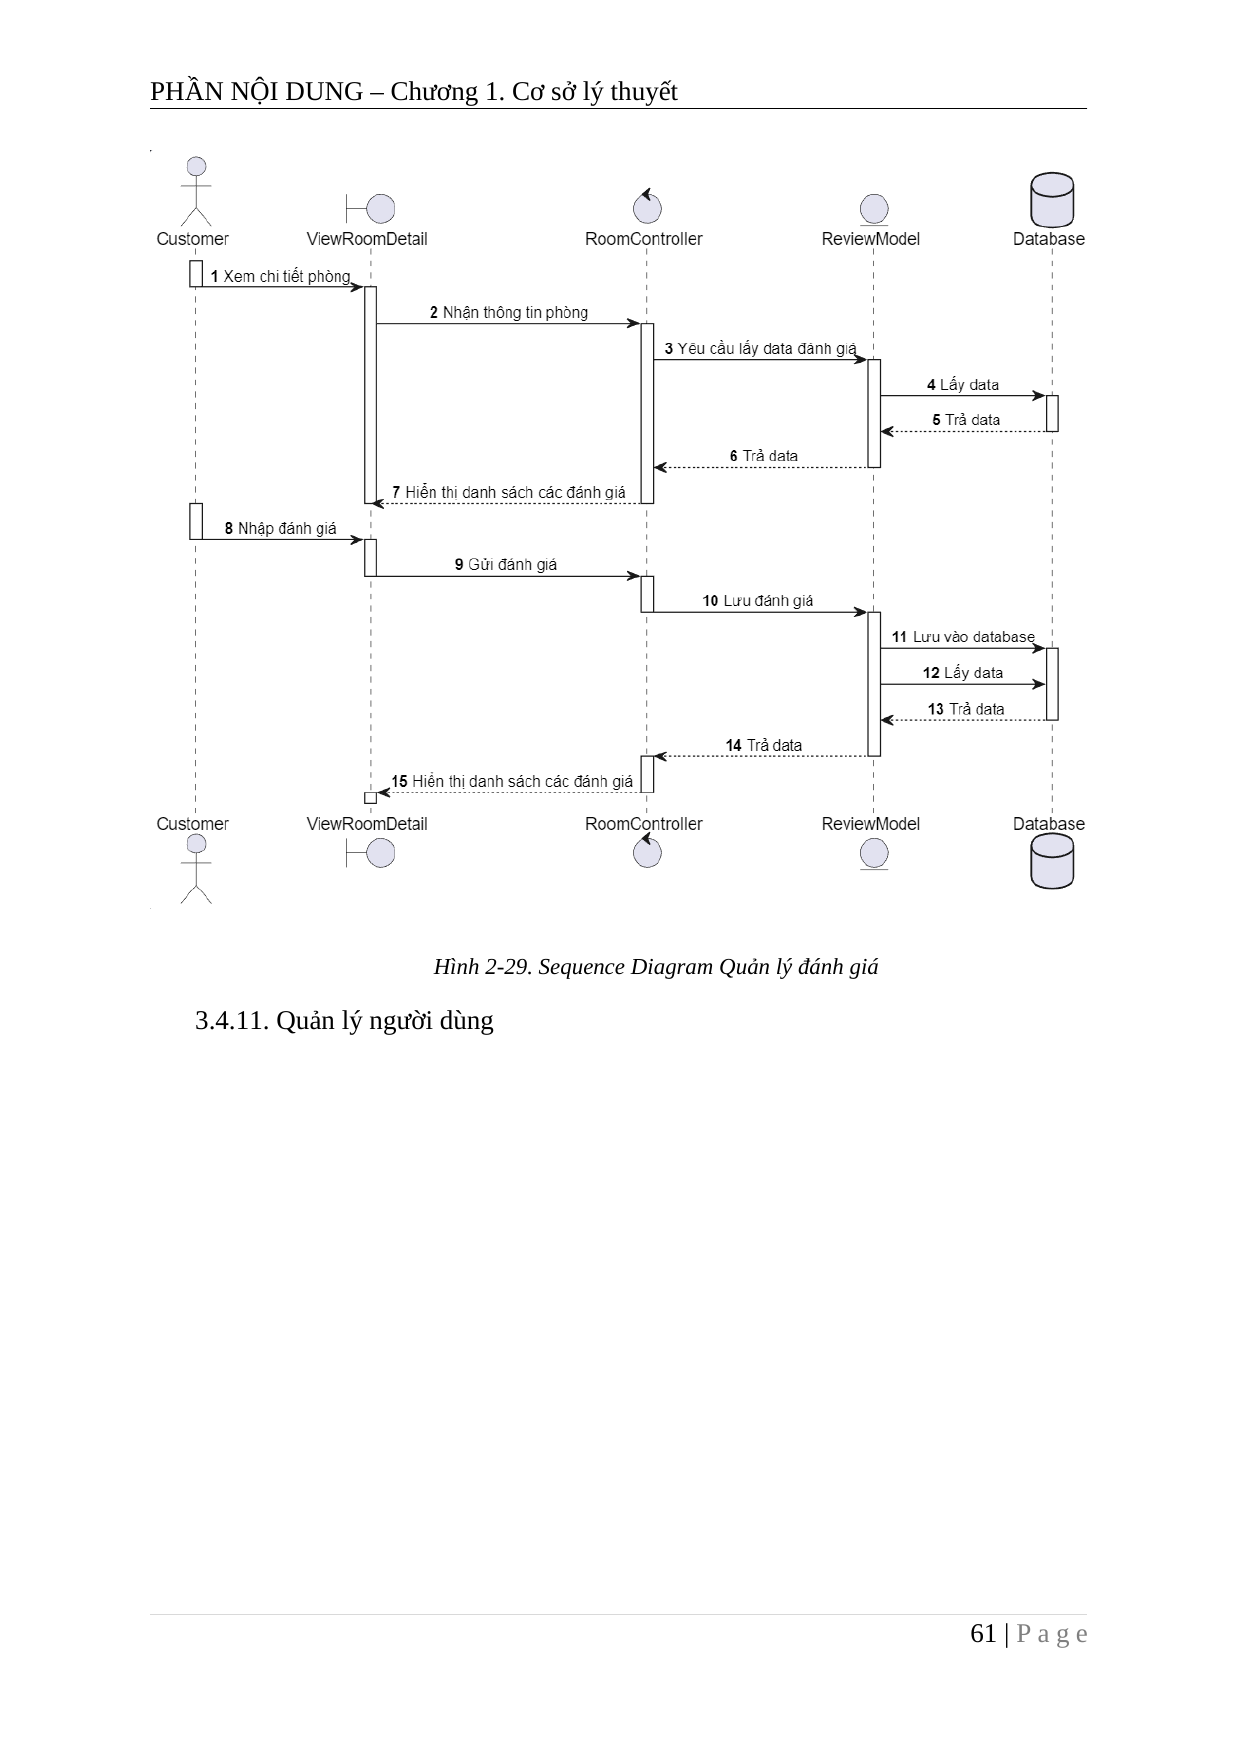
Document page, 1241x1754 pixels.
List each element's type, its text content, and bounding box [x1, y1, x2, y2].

picture [150, 150, 1091, 909]
text 3.4.11. Quản lý người dùng [195, 1004, 1087, 1035]
